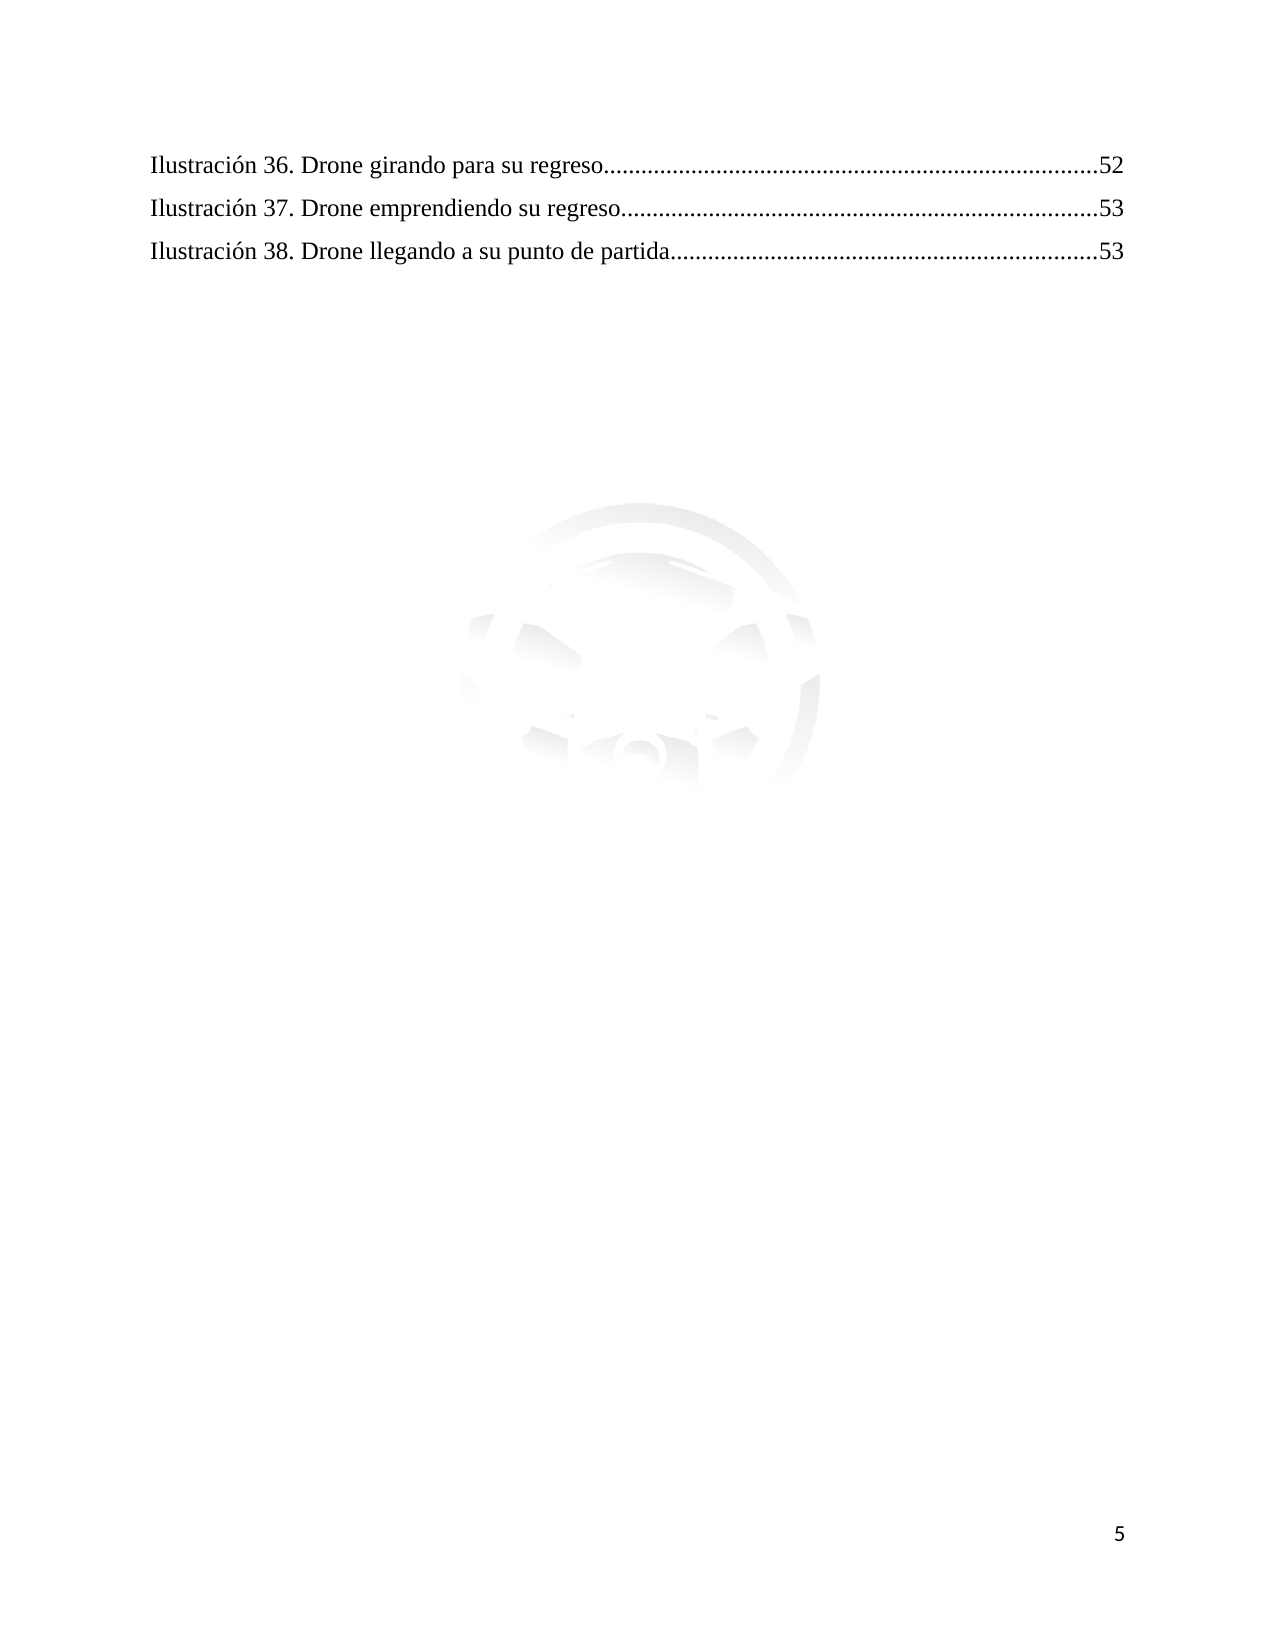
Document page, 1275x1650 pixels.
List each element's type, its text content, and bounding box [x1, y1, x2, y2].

text Ilustración 36. Drone girando para su regreso. 52 [150, 150, 1125, 179]
text Ilustración 37. Drone emprendiendo su regreso. 53 [150, 193, 1125, 222]
text Ilustración 38. Drone llegando a su punto de partida. 53 [150, 236, 1125, 265]
